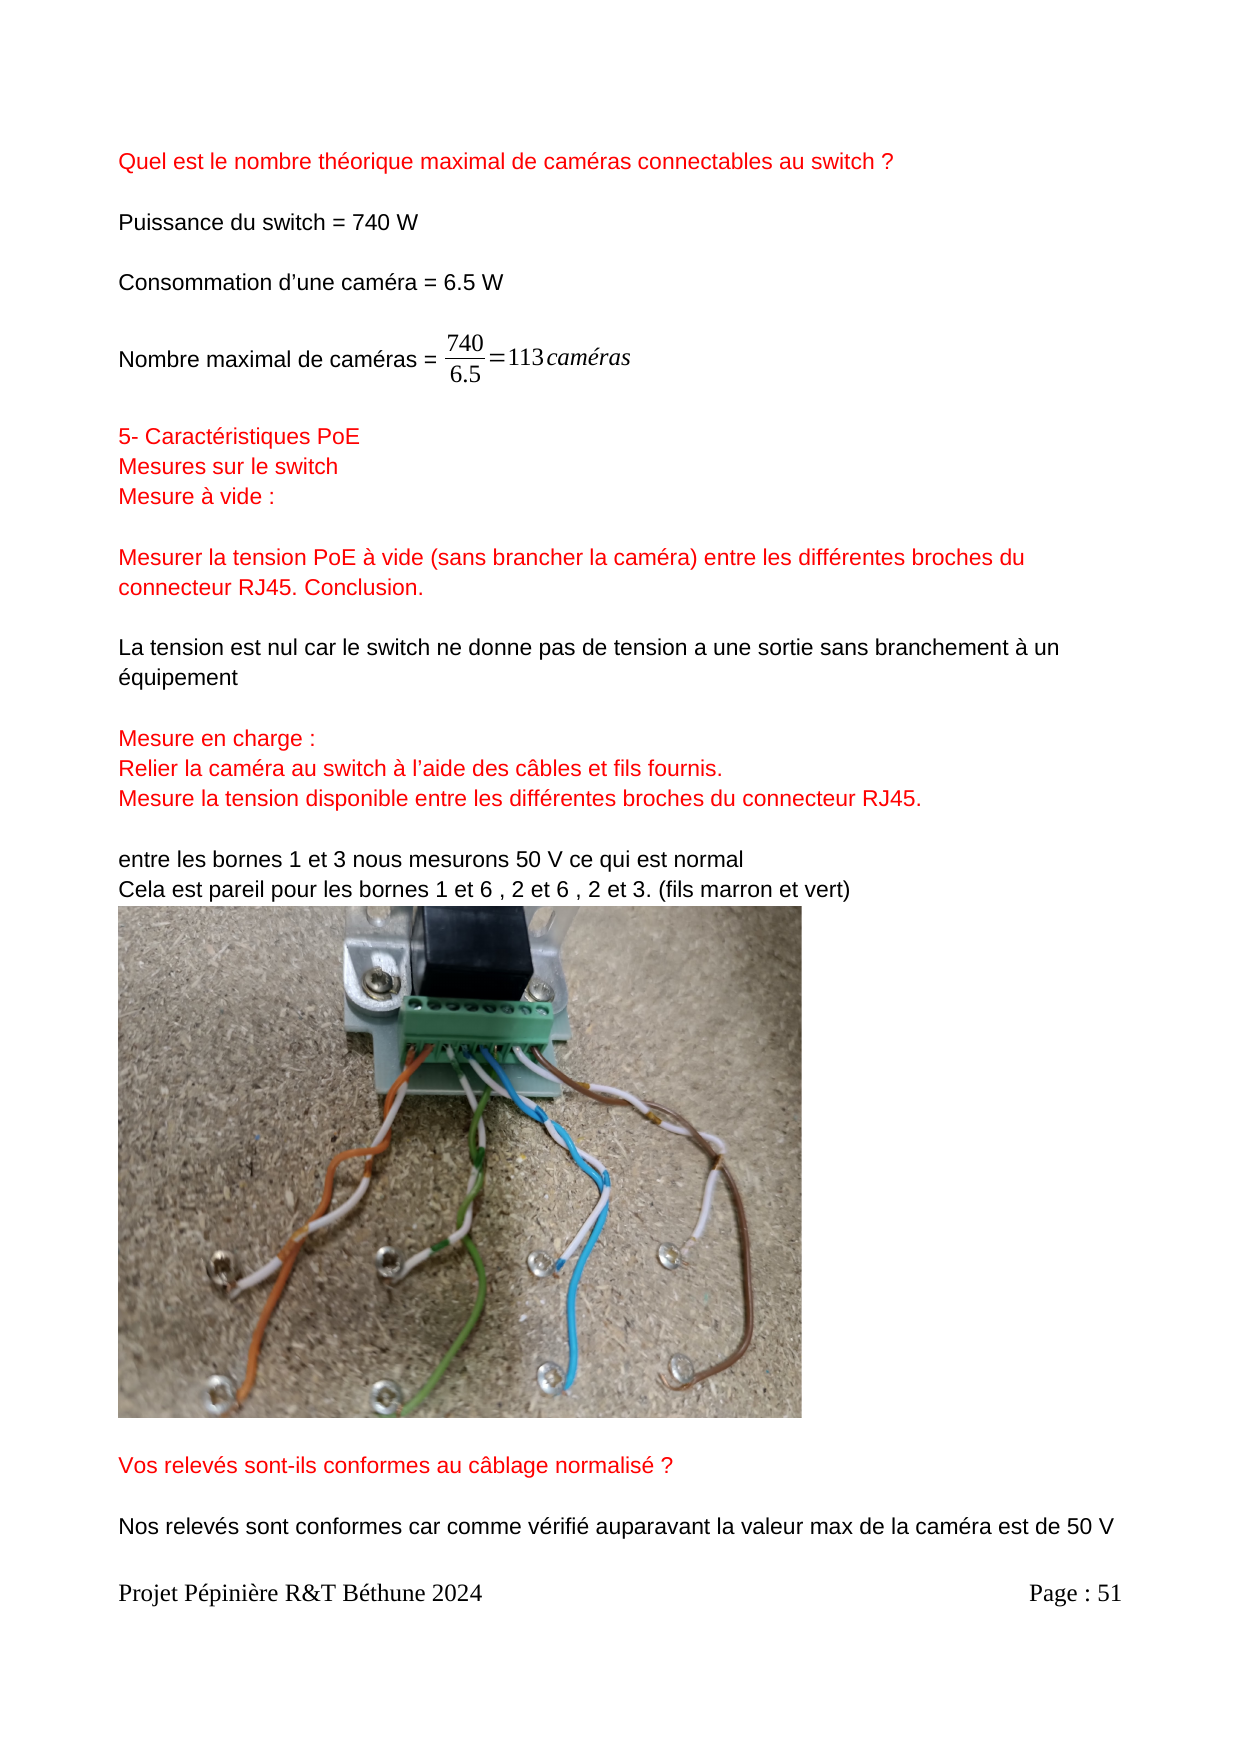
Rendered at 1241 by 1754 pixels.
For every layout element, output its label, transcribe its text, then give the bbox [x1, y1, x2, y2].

text Nos relevés sont conformes car comme vérifié auparavant la valeur max de la caméra est de 50 V [118, 1513, 1122, 1539]
text La tension est nul car le switch ne donne pas de tension a une sortie sans branchement à un équipement [118, 634, 1122, 691]
text Vos relevés sont-ils conformes au câblage normalisé ? [118, 1452, 1122, 1479]
text 5- Caractéristiques PoE [118, 423, 1122, 449]
text entre les bornes 1 et 3 nous mesurons 50 V ce qui est normal [118, 846, 1122, 872]
text Mesurer la tension PoE à vide (sans brancher la caméra) entre les différentes broches du connecteur RJ45. Conclusion. [118, 543, 1122, 600]
text Mesures sur le switch [118, 453, 1122, 479]
text Mesure à vide : [118, 483, 1122, 509]
text Mesure la tension disponible entre les différentes broches du connecteur RJ45. [118, 785, 1122, 811]
text Quel est le nombre théorique maximal de caméras connectables au switch ? [118, 148, 1122, 175]
picture [118, 906, 802, 1418]
text Consommation d’une caméra = 6.5 W [118, 269, 1122, 296]
text Cela est pareil pour les bornes 1 et 6 , 2 et 6 , 2 et 3. (fils marron et vert) [118, 876, 1122, 902]
text Nombre maximal de caméras = [118, 329, 1122, 388]
text Mesure en charge : [118, 725, 1122, 751]
text Puissance du switch = 740 W [118, 209, 1122, 235]
text Relier la caméra au switch à l’aide des câbles et fils fournis. [118, 755, 1122, 781]
